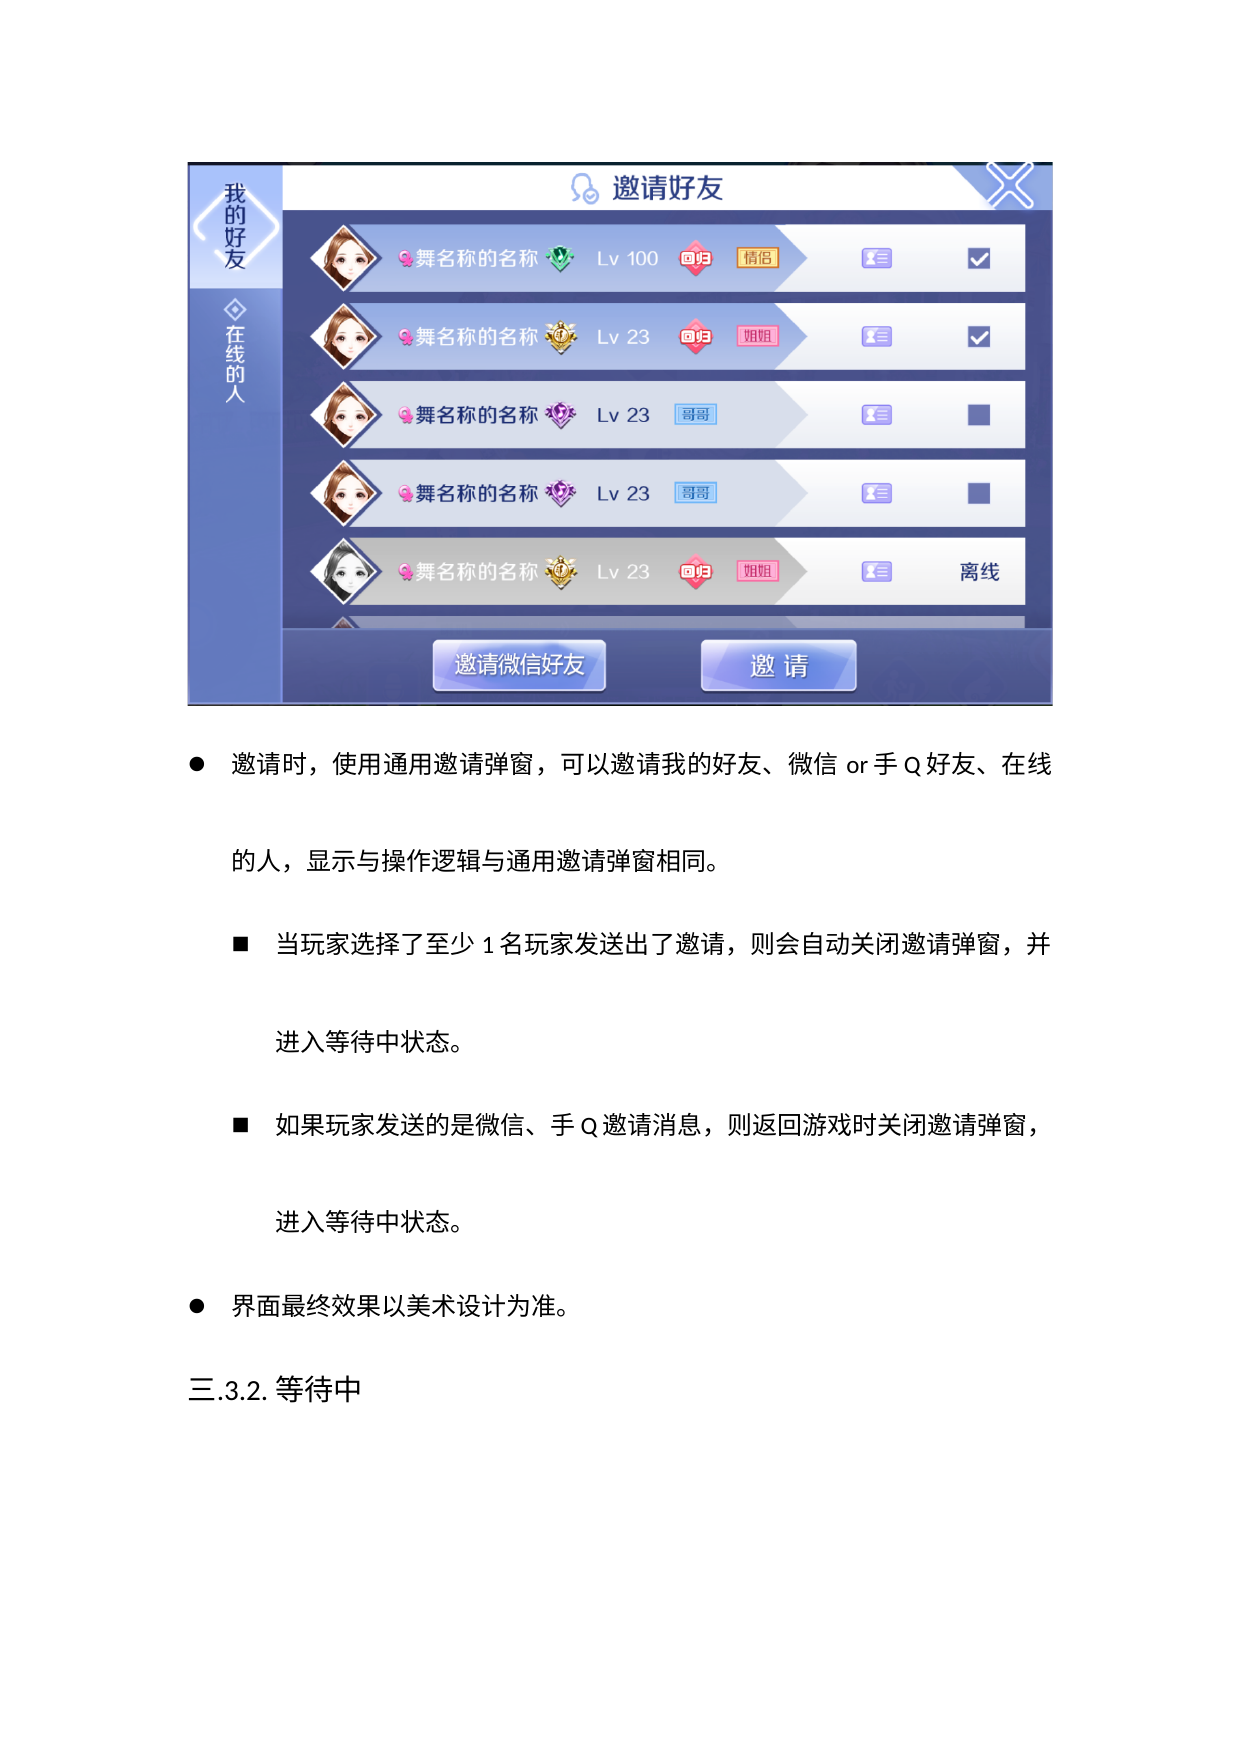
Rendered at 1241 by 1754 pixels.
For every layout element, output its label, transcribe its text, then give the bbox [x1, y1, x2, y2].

list 如果玩家发送的是微信、手Q邀请消息，则返回游戏时关闭邀请弹窗，进入等待中状态。 [231, 1091, 1053, 1253]
list 界面最终效果以美术设计为准。 [187, 1272, 1053, 1337]
list 邀请时，使用通用邀请弹窗，可以邀请我的好友、微信or手Q好友、在线的人，显示与操作逻辑与通用邀请弹窗相同。 [187, 730, 1053, 892]
list 当玩家选择了至少1名玩家发送出了邀请，则会自动关闭邀请弹窗，并进入等待中状态。 [231, 910, 1053, 1073]
picture [187, 162, 1053, 706]
text 等待中 [187, 1355, 1053, 1420]
